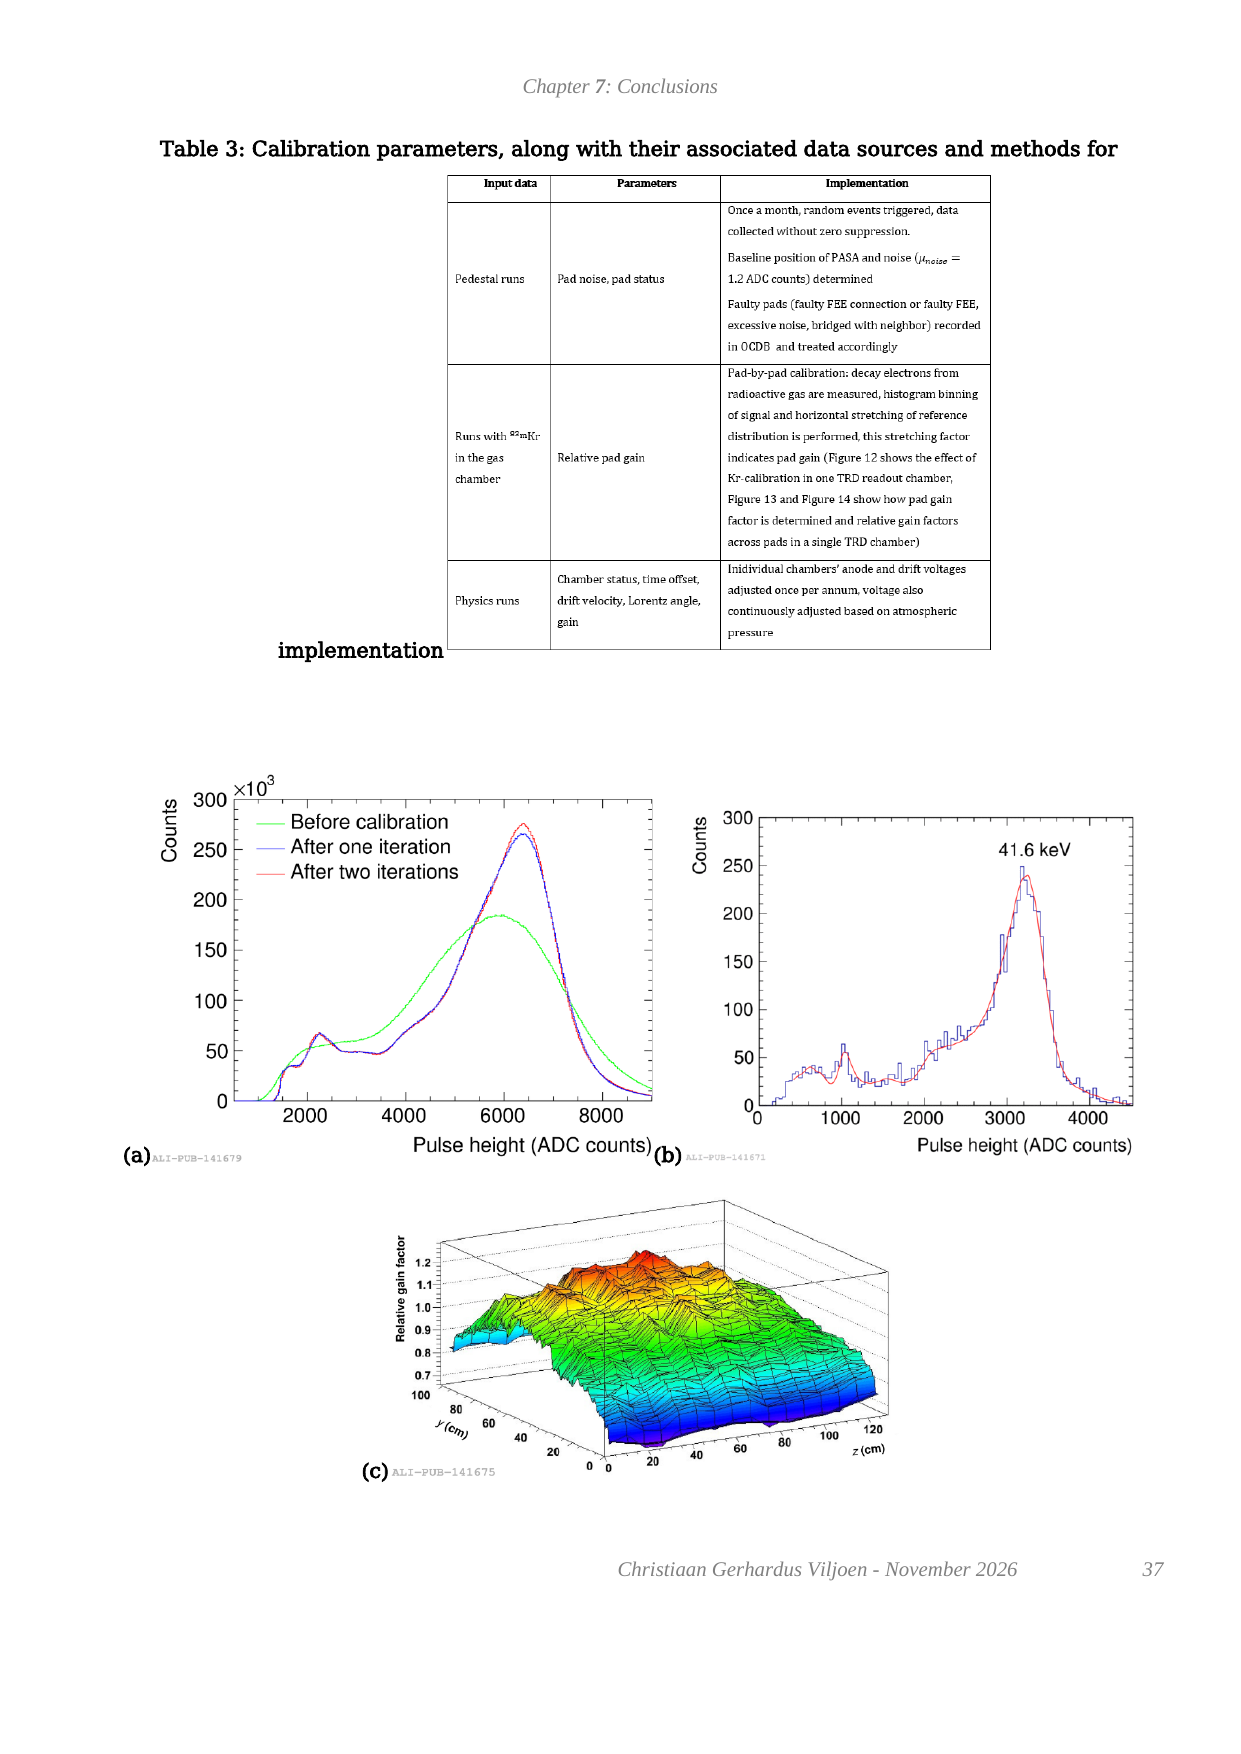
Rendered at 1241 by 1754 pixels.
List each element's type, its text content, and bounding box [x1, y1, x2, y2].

picture [443, 172, 1001, 658]
picture [389, 1187, 918, 1478]
picture [152, 774, 653, 1162]
picture [683, 807, 1156, 1162]
